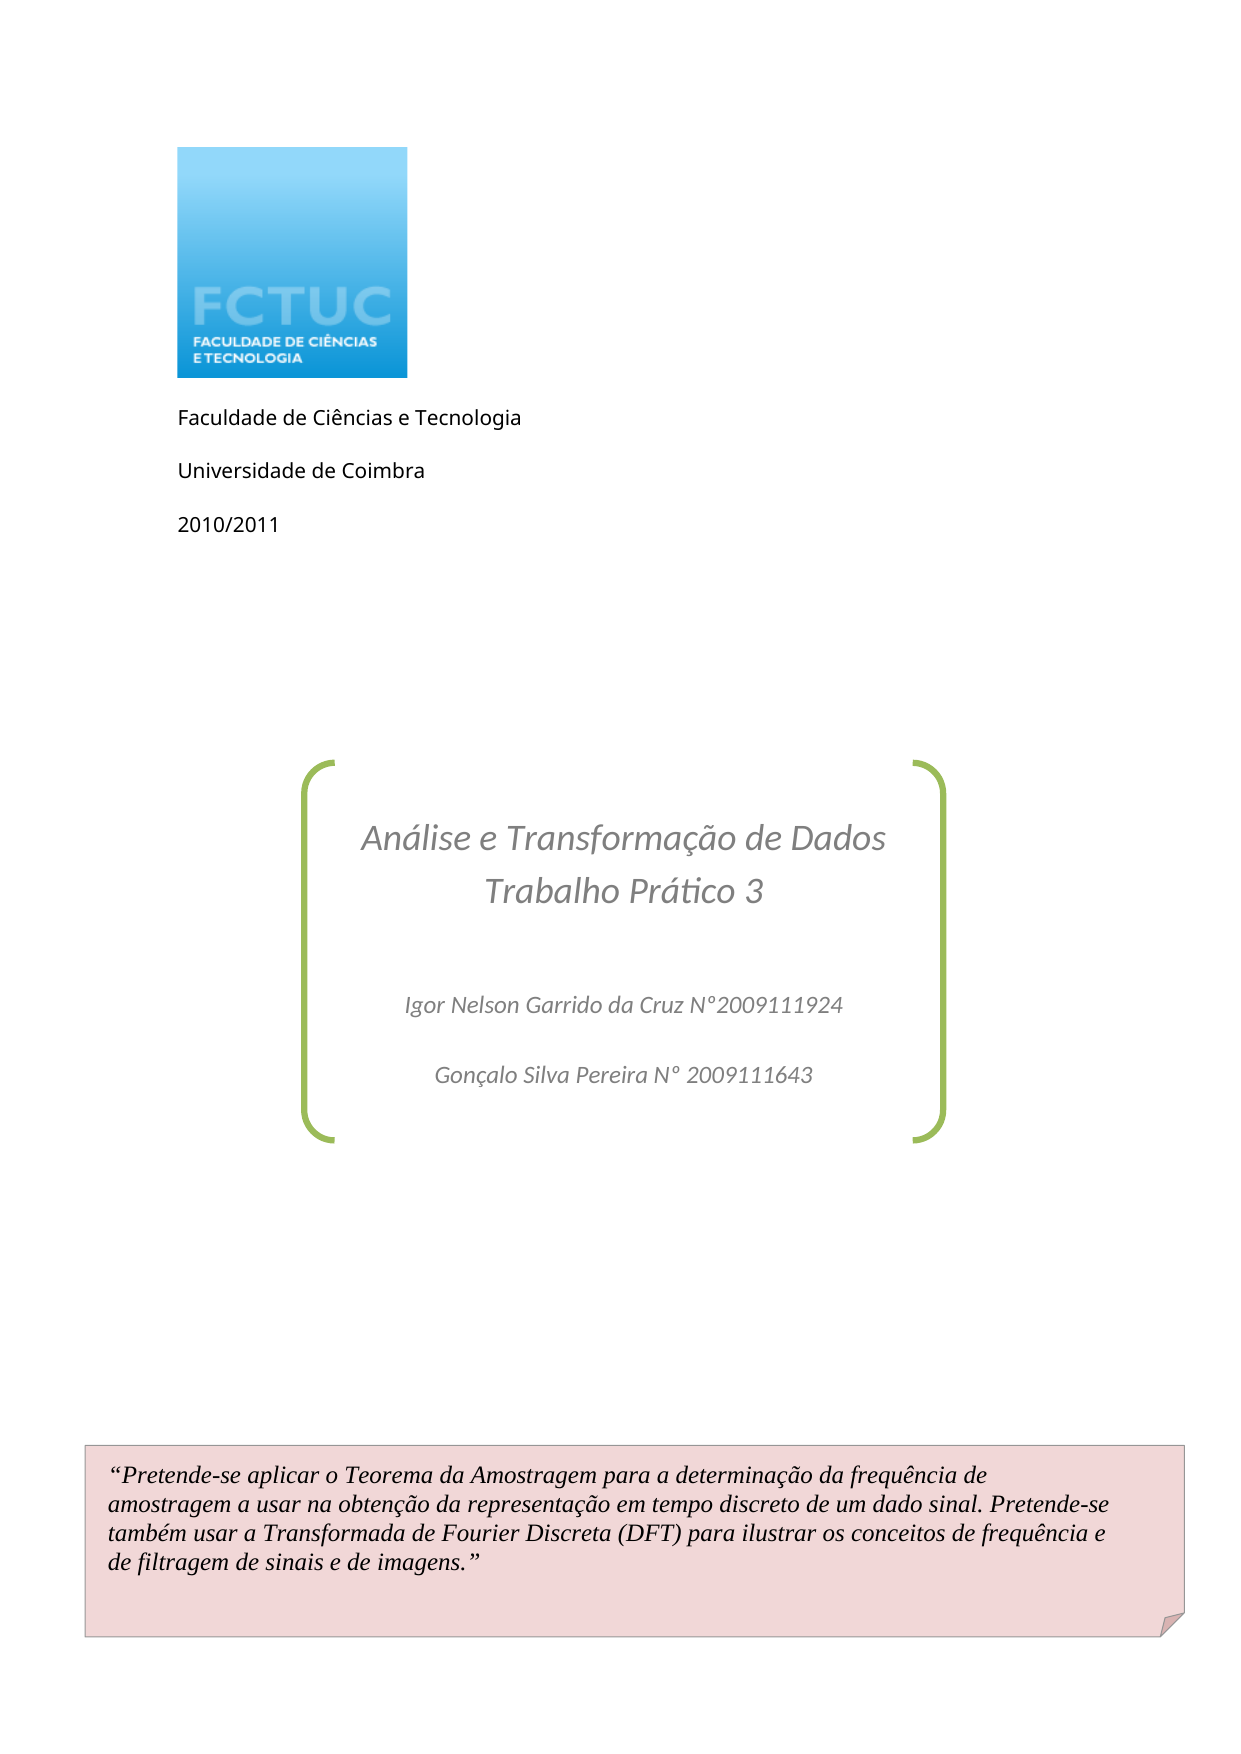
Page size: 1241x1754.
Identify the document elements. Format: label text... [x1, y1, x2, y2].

text Universidade de Coimbra [177, 456, 1063, 485]
picture [177, 147, 408, 364]
text Faculdade de Ciências e Tecnologia [177, 403, 1063, 431]
text 2010/2011 [177, 510, 1063, 538]
